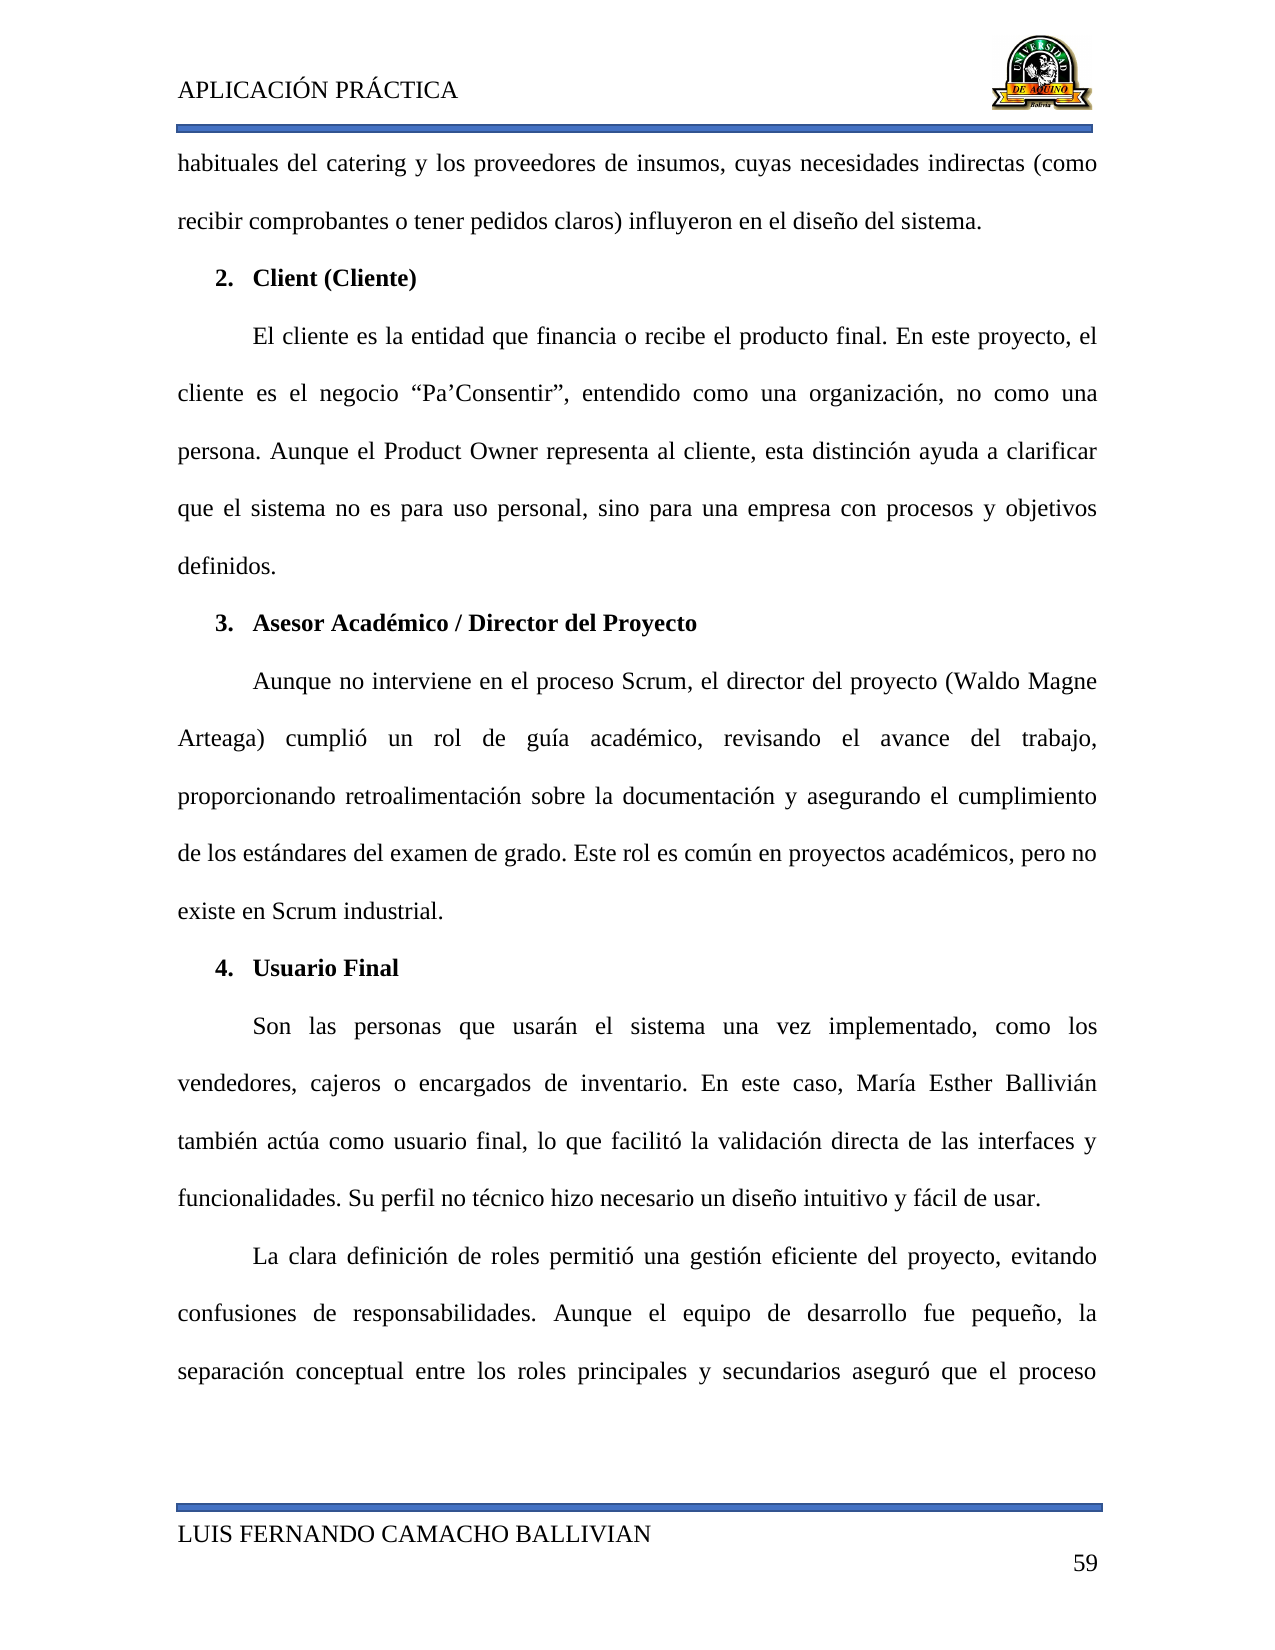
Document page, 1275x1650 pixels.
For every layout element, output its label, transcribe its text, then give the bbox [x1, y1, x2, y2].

list Usuario Final [215, 953, 1098, 982]
list Client (Cliente) [215, 263, 1098, 292]
text El cliente es la entidad que financia o recibe el producto final. En este proyecto, el cliente es el negocio “Pa’Consentir”, entendido como una organización, no como una persona. Aunque el Product Owner representa al cliente, esta distinción ayuda a clarificar que el sistema no es para uso personal, sino para una empresa con procesos y objetivos definidos. [177, 321, 1098, 579]
picture [992, 35, 1093, 110]
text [177, 1241, 1098, 1384]
list Asesor Académico / Director del Proyecto [215, 608, 1098, 637]
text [177, 148, 1098, 234]
text Aunque no interviene en el proceso Scrum, el director del proyecto (Waldo Magne Arteaga) cumplió un rol de guía académico, revisando el avance del trabajo, proporcionando retroalimentación sobre la documentación y asegurando el cumplimiento de los estándares del examen de grado. Este rol es común en proyectos académicos, pero no existe en Scrum industrial. [177, 666, 1098, 924]
text Son las personas que usarán el sistema una vez implementado, como los vendedores, cajeros o encargados de inventario. En este caso, María Esther Ballivián también actúa como usuario final, lo que facilitó la validación directa de las interfaces y funcionalidades. Su perfil no técnico hizo necesario un diseño intuitivo y fácil de usar. [177, 1011, 1098, 1212]
